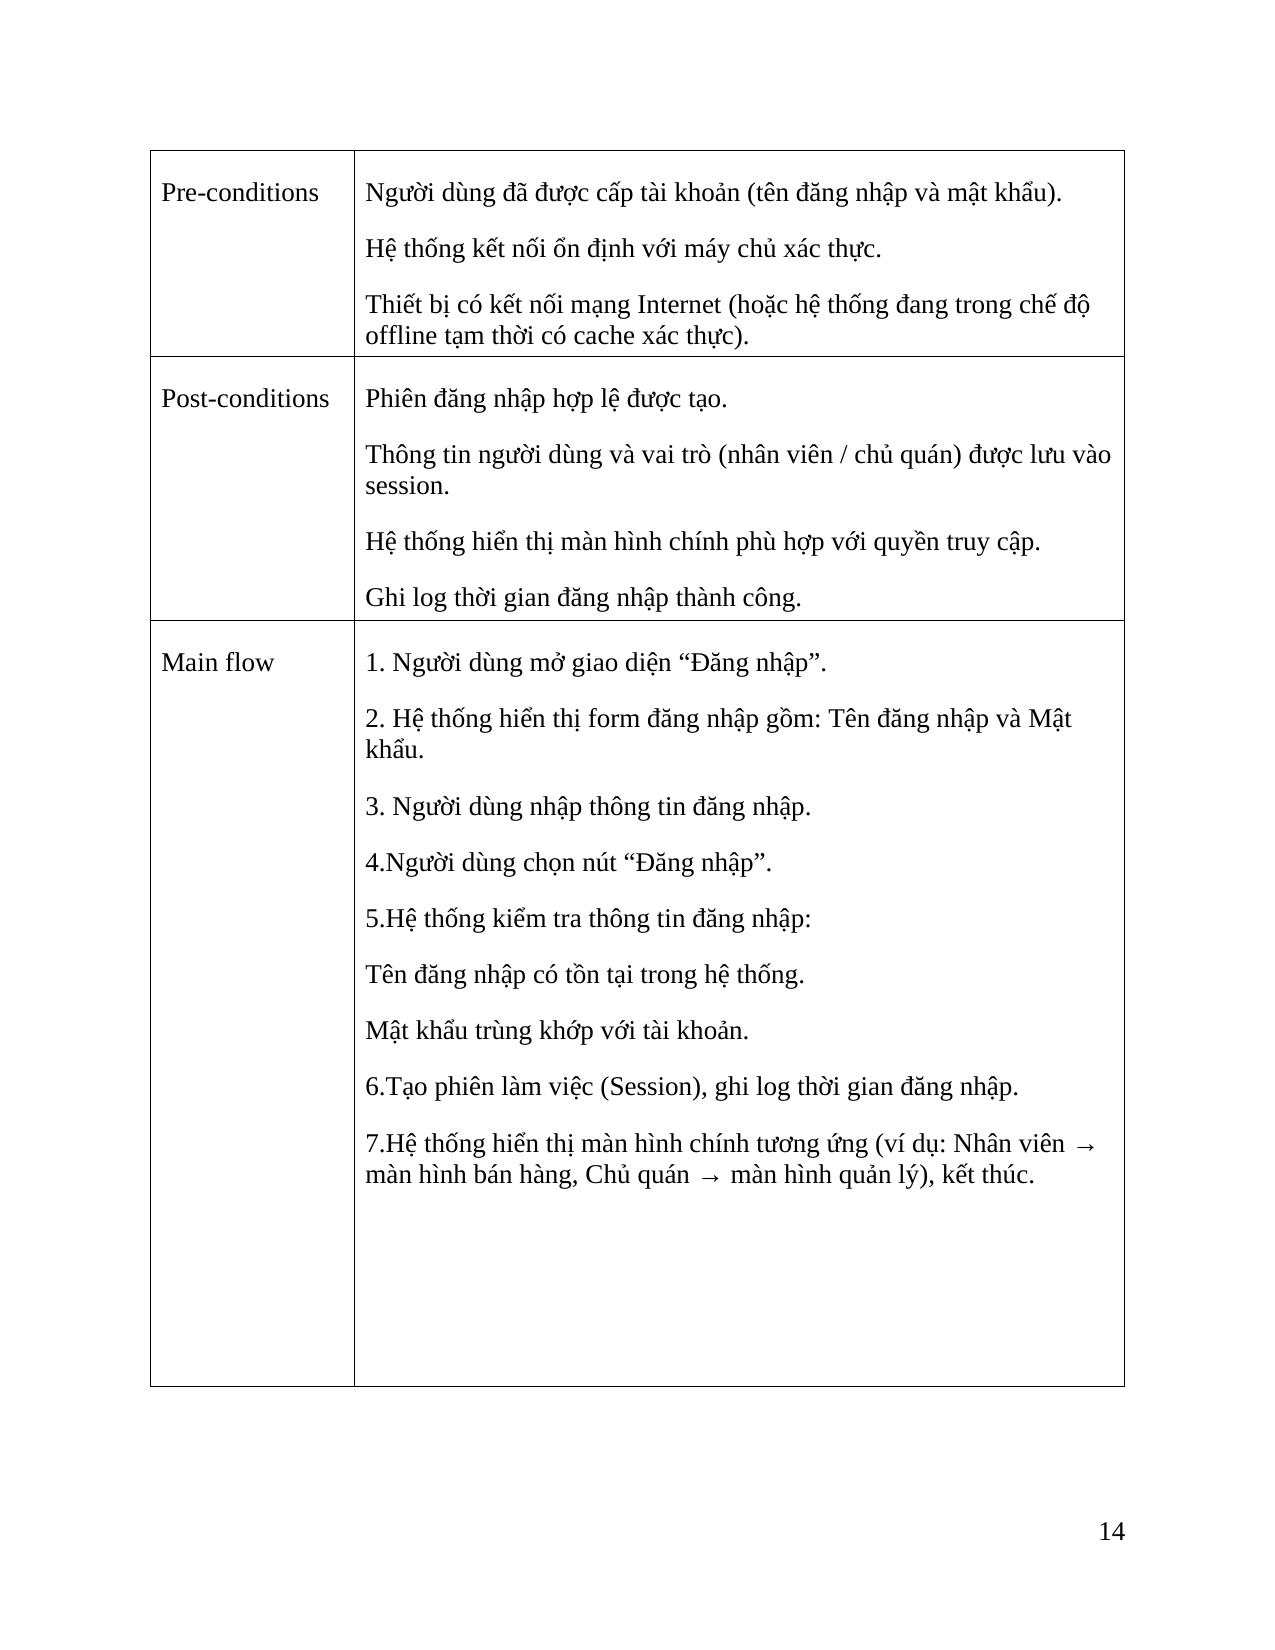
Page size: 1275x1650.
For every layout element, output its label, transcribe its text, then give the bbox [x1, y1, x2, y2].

table_cell Pre-conditions [151, 151, 354, 356]
table_cell Post-conditions [151, 357, 354, 620]
table_cell Người dùng đã được cấp tài khoản (tên đăng nhập và mật khẩu). Hệ thống kết nối ổn định với máy chủ xác thực. Thiết bị có kết nối mạng Internet (hoặc hệ thống đang trong chế độ offline tạm thời có cache xác thực). [355, 151, 1124, 356]
table_cell 1. Người dùng mở giao diện “Đăng nhập”. 2. Hệ thống hiển thị form đăng nhập gồm: Tên đăng nhập và Mật khẩu. 3. Người dùng nhập thông tin đăng nhập. 4.Người dùng chọn nút “Đăng nhập”. 5.Hệ thống kiểm tra thông tin đăng nhập: Tên đăng nhập có tồn tại trong hệ thống. Mật khẩu trùng khớp với tài khoản. 6.Tạo phiên làm việc (Session), ghi log thời gian đăng nhập. [355, 621, 1124, 1386]
table_cell Phiên đăng nhập hợp lệ được tạo. Thông tin người dùng và vai trò (nhân viên / chủ quán) được lưu vào session. Hệ thống hiển thị màn hình chính phù hợp với quyền truy cập. Ghi log thời gian đăng nhập thành công. [355, 357, 1124, 620]
table_cell Main flow [151, 621, 354, 1386]
